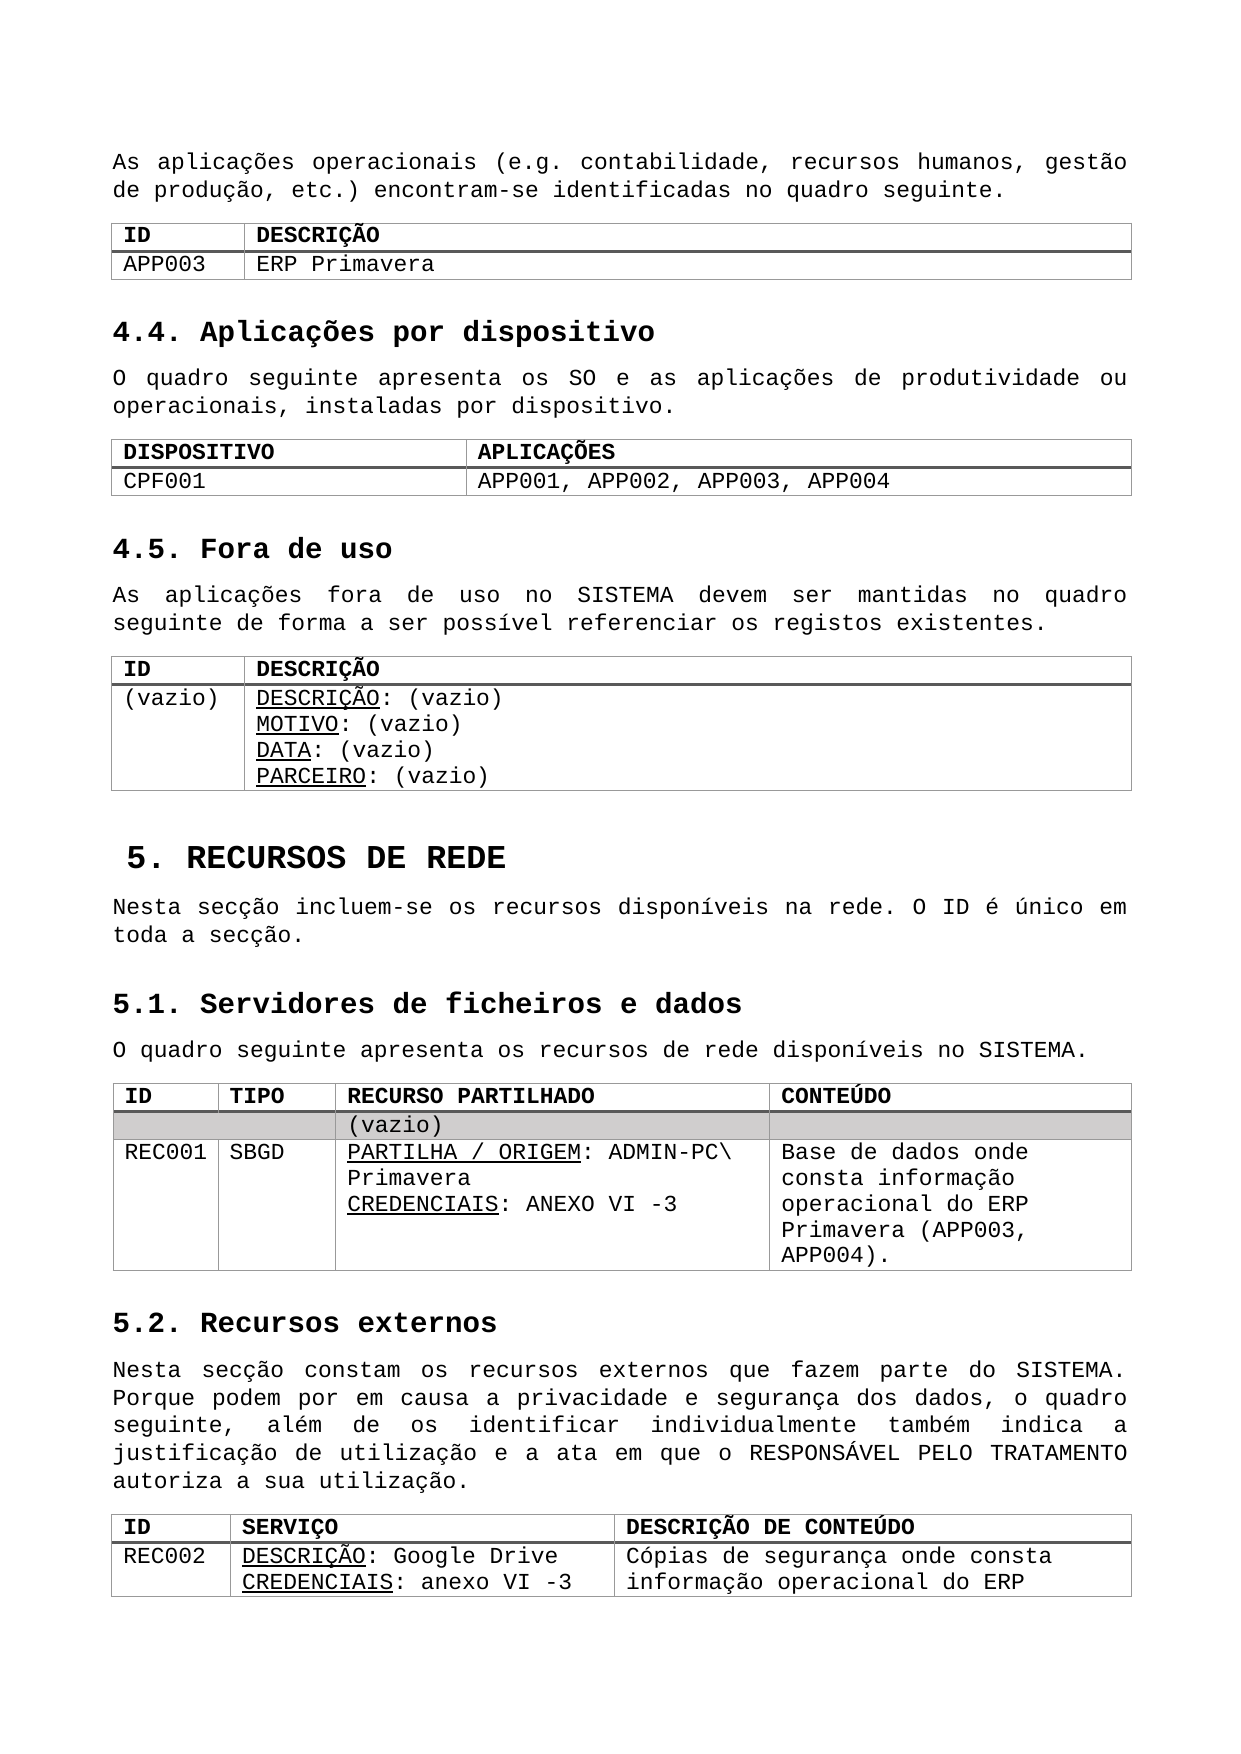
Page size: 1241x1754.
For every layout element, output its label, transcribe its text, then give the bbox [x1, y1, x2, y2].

text As aplicações fora de uso no SISTEMA devem ser mantidas no quadro seguinte de forma a ser possível referenciar os registos existentes. [112, 583, 1128, 637]
text Servidores de ficheiros e dados [112, 989, 1128, 1022]
table_header DISPOSITIVO [112, 440, 466, 466]
table_header RECURSO PARTILHADO [336, 1084, 769, 1110]
table_cell DESCRIÇÃO: (vazio) MOTIVO: (vazio) DATA: (vazio) PARCEIRO: (vazio) [245, 686, 1131, 790]
table_header DESCRIÇÃO DE CONTEÚDO [615, 1515, 1131, 1541]
table_cell APP001, APP002, APP003, APP004 [467, 469, 1131, 495]
table_header CONTEÚDO [770, 1084, 1131, 1110]
table_cell (vazio) [336, 1113, 769, 1139]
table_header DESCRIÇÃO [245, 224, 1131, 249]
table_cell APP003 [112, 253, 244, 278]
table_cell SBGD [219, 1140, 335, 1270]
table_cell PARTILHA / ORIGEM: ADMIN-PC\Primavera CREDENCIAIS: ANEXO VI -3 [336, 1140, 769, 1270]
text RECURSOS DE REDE [186, 841, 1128, 879]
text Recursos externos [112, 1308, 1128, 1341]
table_cell REC002 [112, 1544, 230, 1596]
table_header SERVIÇO [231, 1515, 614, 1541]
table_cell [615, 1544, 1131, 1596]
text Aplicações por dispositivo [112, 317, 1128, 350]
table_cell REC001 [114, 1140, 218, 1270]
table_header TIPO [219, 1084, 335, 1110]
table_cell Base de dados onde consta informação operacional do ERP Primavera (APP003, APP004). [770, 1140, 1131, 1270]
table_header ID [112, 1515, 230, 1541]
table_header APLICAÇÕES [467, 440, 1131, 466]
table_header ID [112, 224, 244, 249]
table_cell CPF001 [112, 469, 466, 495]
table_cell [231, 1544, 614, 1596]
text O quadro seguinte apresenta os recursos de rede disponíveis no SISTEMA. [112, 1038, 1128, 1064]
table_cell [770, 1113, 1131, 1139]
text O quadro seguinte apresenta os SO e as aplicações de produtividade ou operacionais, instaladas por dispositivo. [112, 367, 1128, 421]
table_cell [114, 1113, 335, 1139]
table_header ID [112, 657, 244, 683]
table_header ID [114, 1084, 218, 1110]
table_header DESCRIÇÃO [245, 657, 1131, 683]
text Nesta secção constam os recursos externos que fazem parte do SISTEMA. Porque podem por em causa a privacidade e segurança dos dados, o quadro seguinte, além de os identificar individualmente também indica a justificação de utilização e a ata em que o RESPONSÁVEL PELO TRATAMENTO autoriza a sua utilização. [112, 1358, 1128, 1496]
table_cell ERP Primavera [245, 253, 1131, 278]
table_cell (vazio) [112, 686, 244, 790]
text Nesta secção incluem-se os recursos disponíveis na rede. O ID é único em toda a secção. [112, 895, 1128, 949]
text As aplicações operacionais (e.g. contabilidade, recursos humanos, gestão de produção, etc.) encontram-se identificadas no quadro seguinte. [112, 150, 1128, 204]
text Fora de uso [112, 534, 1128, 567]
